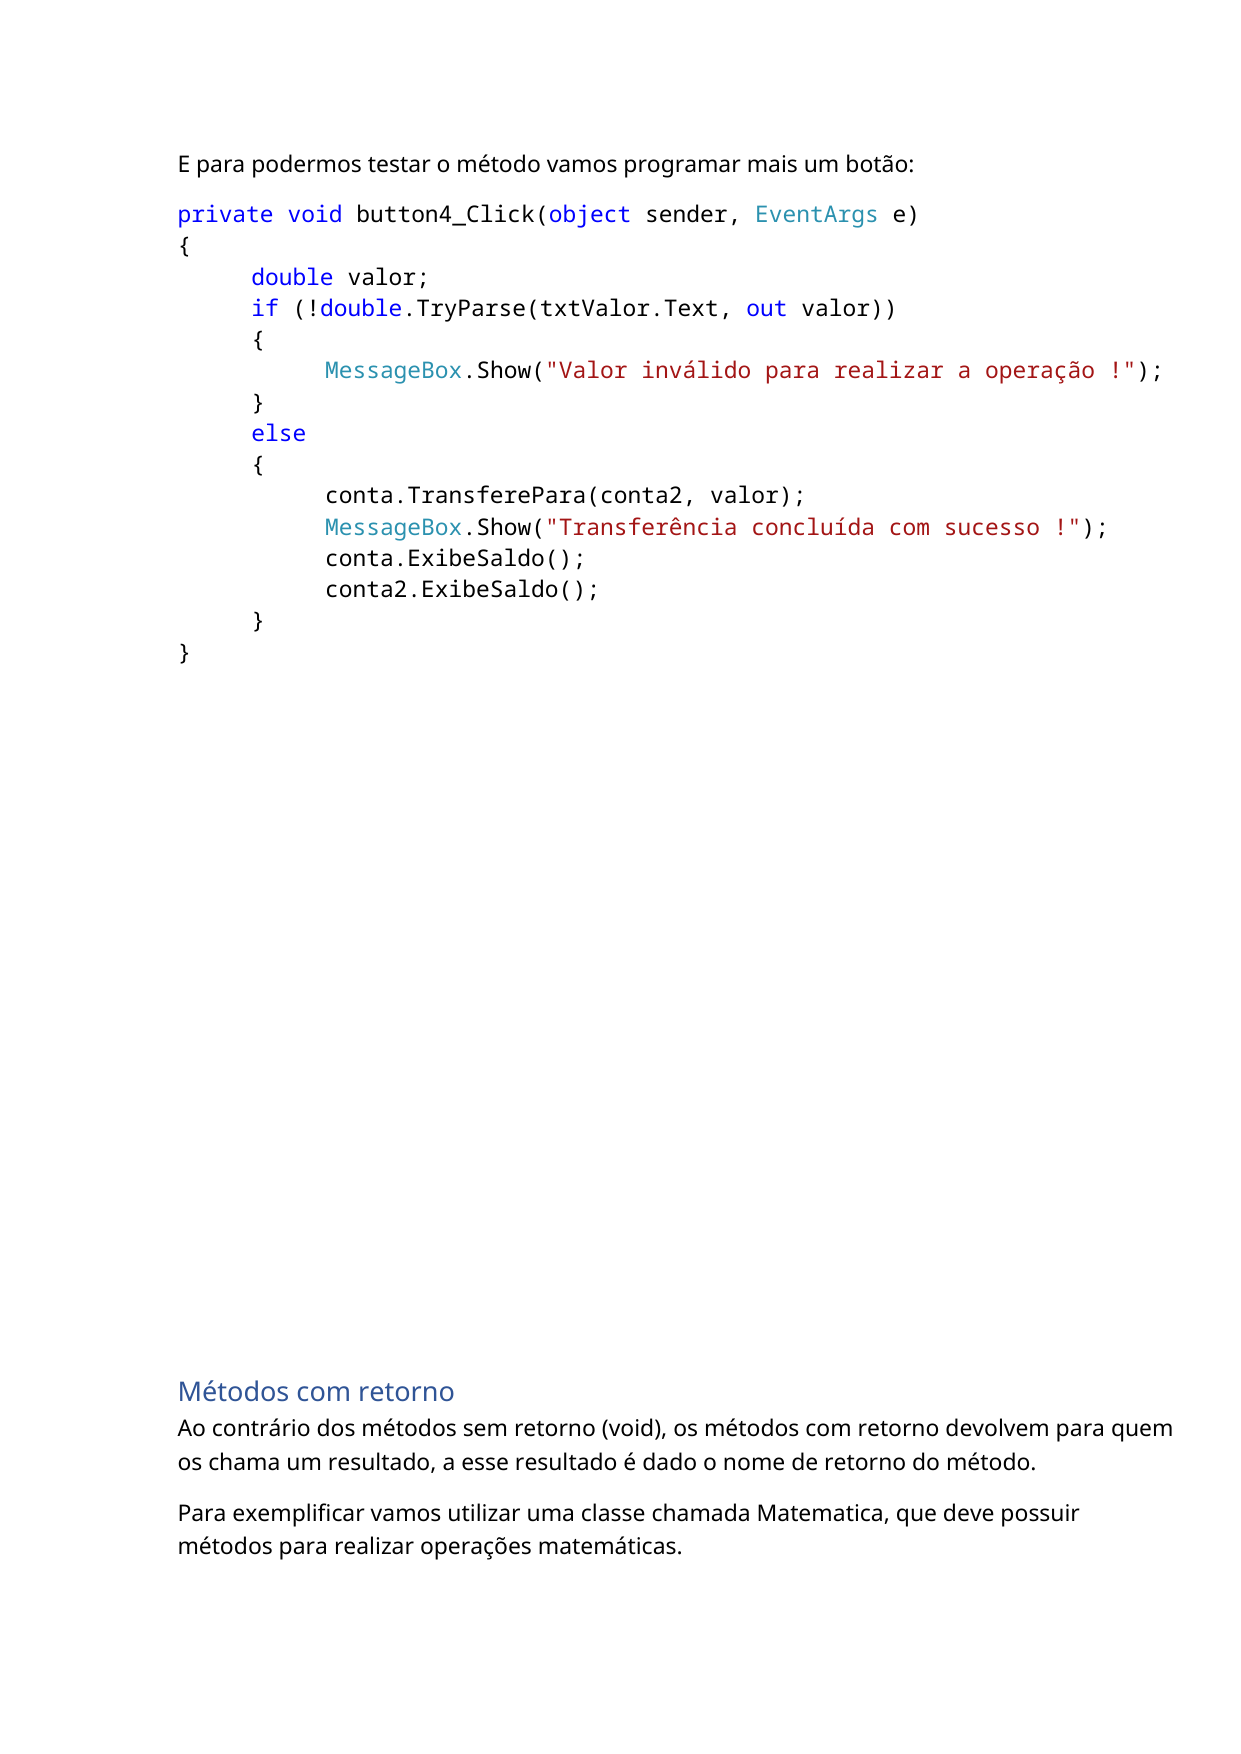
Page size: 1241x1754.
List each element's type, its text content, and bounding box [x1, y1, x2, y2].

text conta.ExibeSaldo(); [251, 542, 1181, 573]
text double valor; [177, 261, 1181, 292]
text { [177, 323, 1181, 354]
text { [177, 229, 1181, 261]
text conta2.ExibeSaldo(); [251, 573, 1181, 604]
text if (!double.TryParse(txtValor.Text, out valor)) [177, 292, 1181, 323]
text private void button4_Click(object sender, EventArgs e) [177, 198, 1181, 229]
subtitle Métodos com retorno [177, 1373, 1181, 1409]
text } [177, 636, 1181, 667]
text Para exemplificar vamos utilizar uma classe chamada Matematica, que deve possuir métodos para realizar operações matemáticas. [177, 1497, 1181, 1562]
text Ao contrário dos métodos sem retorno (void), os métodos com retorno devolvem para quem os chama um resultado, a esse resultado é dado o nome de retorno do método. [177, 1412, 1181, 1477]
text E para podermos testar o método vamos programar mais um botão: [177, 148, 1181, 179]
text } [177, 386, 1181, 417]
text MessageBox.Show("Valor inválido para realizar a operação !"); [251, 354, 1181, 386]
text else [177, 417, 1181, 448]
text MessageBox.Show("Transferência concluída com sucesso !"); [251, 511, 1181, 542]
text { [177, 448, 1181, 479]
text conta.TransferePara(conta2, valor); [251, 479, 1181, 511]
text } [177, 604, 1181, 636]
